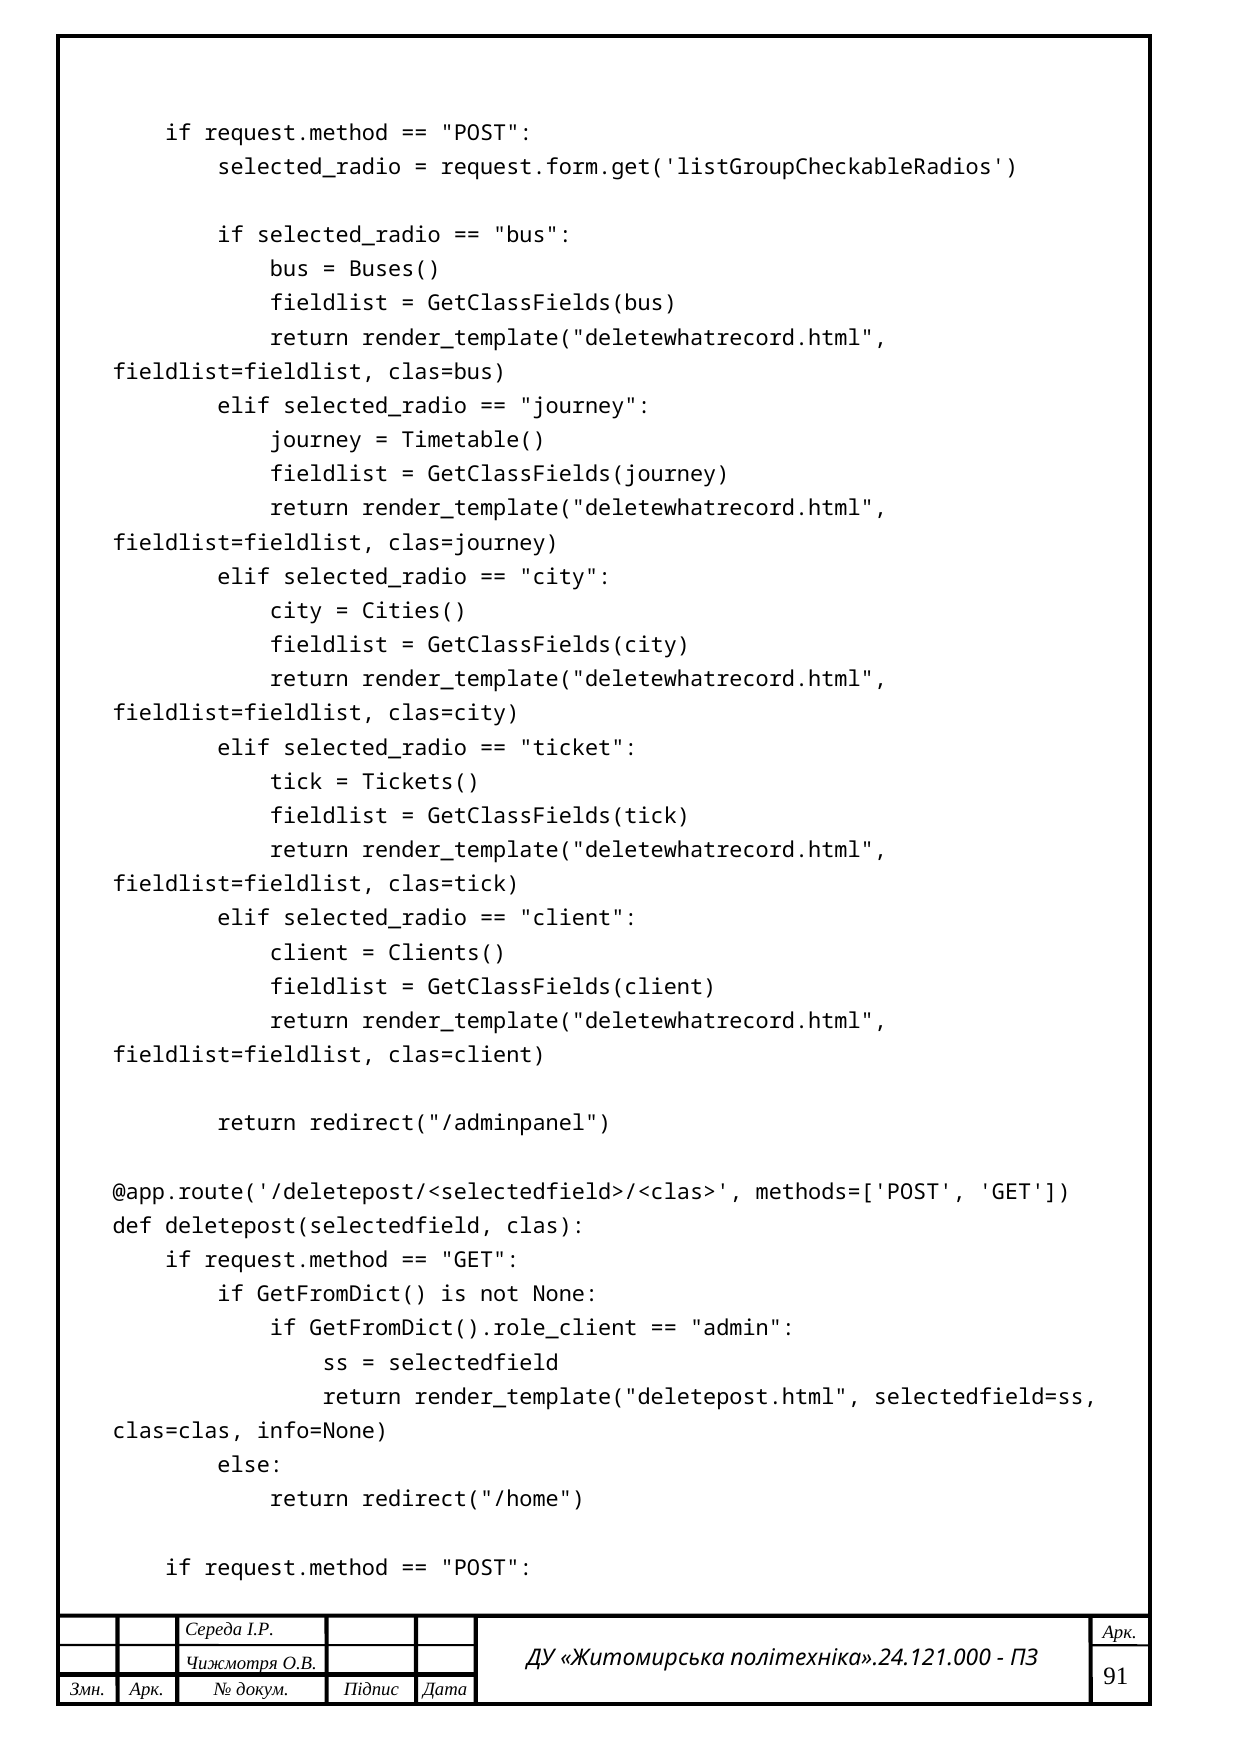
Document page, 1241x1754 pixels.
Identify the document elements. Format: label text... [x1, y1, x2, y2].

text if request.method == "GET": [112, 1244, 1128, 1274]
text return render_template("deletewhatrecord.html", fieldlist=fieldlist, clas=tick) [112, 834, 1128, 898]
text if request.method == "POST": [112, 1552, 1128, 1581]
text journey = Timetable() [112, 424, 1128, 454]
text selected_radio = request.form.get('listGroupCheckableRadios') [112, 151, 1128, 181]
text fieldlist = GetClassFields(client) [112, 971, 1128, 1001]
text return render_template("deletewhatrecord.html", fieldlist=fieldlist, clas=city) [112, 663, 1128, 727]
text return render_template("deletewhatrecord.html", fieldlist=fieldlist, clas=journey) [112, 492, 1128, 556]
text return redirect("/home") [112, 1483, 1128, 1513]
text return render_template("deletepost.html", selectedfield=ss, clas=clas, info=None) [112, 1381, 1128, 1445]
text city = Cities() [112, 595, 1128, 625]
text if request.method == "POST": [112, 117, 1128, 146]
text fieldlist = GetClassFields(bus) [112, 287, 1128, 317]
text def deletepost(selectedfield, clas): [112, 1210, 1128, 1240]
text else: [112, 1449, 1128, 1479]
text elif selected_radio == "ticket": [112, 732, 1128, 761]
text tick = Tickets() [112, 766, 1128, 796]
text return redirect("/adminpanel") [112, 1107, 1128, 1137]
text elif selected_radio == "city": [112, 561, 1128, 591]
text return render_template("deletewhatrecord.html", fieldlist=fieldlist, clas=bus) [112, 322, 1128, 386]
text elif selected_radio == "journey": [112, 390, 1128, 420]
text fieldlist = GetClassFields(journey) [112, 458, 1128, 488]
text client = Clients() [112, 937, 1128, 966]
text elif selected_radio == "client": [112, 902, 1128, 932]
text bus = Buses() [112, 253, 1128, 283]
text fieldlist = GetClassFields(tick) [112, 800, 1128, 830]
text return render_template("deletewhatrecord.html", fieldlist=fieldlist, clas=client) [112, 1005, 1128, 1069]
text fieldlist = GetClassFields(city) [112, 629, 1128, 659]
text if selected_radio == "bus": [112, 219, 1128, 249]
text if GetFromDict().role_client == "admin": [112, 1312, 1128, 1342]
text if GetFromDict() is not None: [112, 1278, 1128, 1308]
text ss = selectedfield [112, 1347, 1128, 1376]
text @app.route('/deletepost/<selectedfield>/<clas>', methods=['POST', 'GET']) [112, 1176, 1128, 1206]
